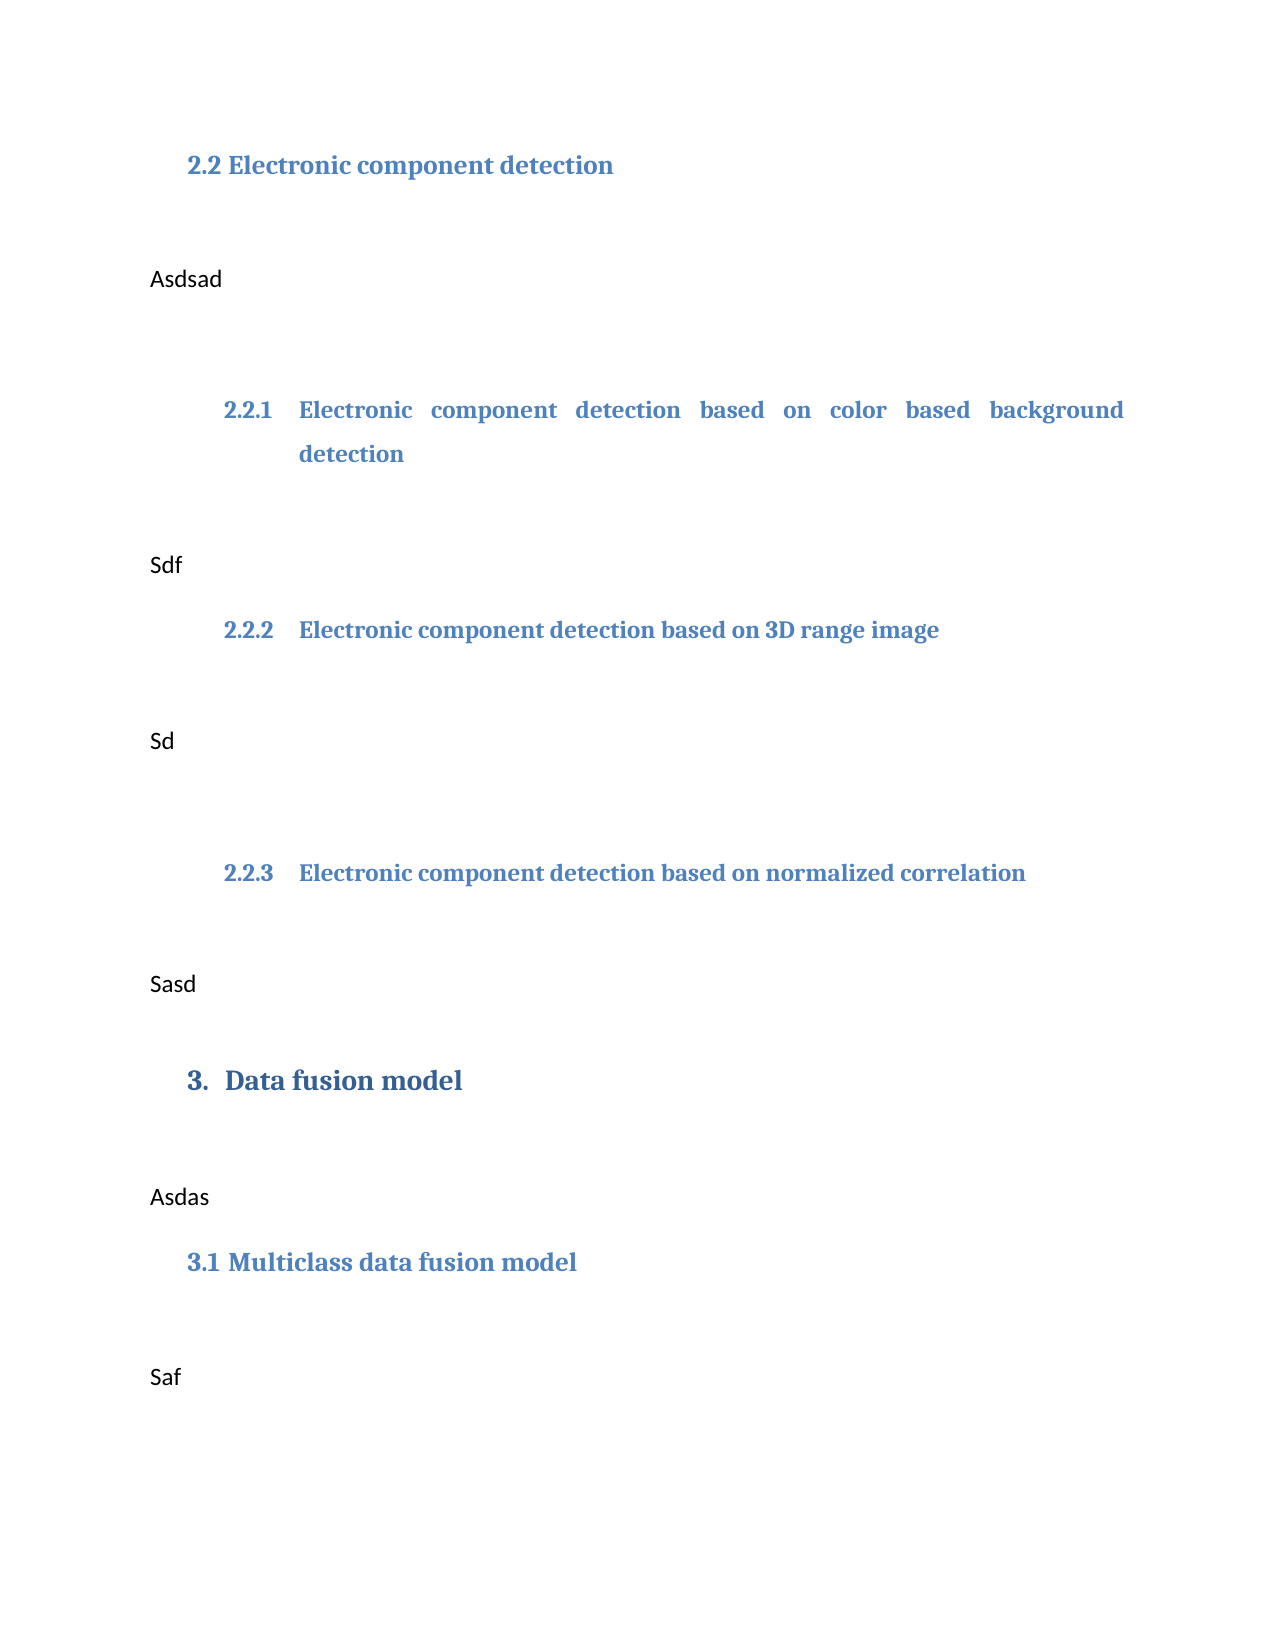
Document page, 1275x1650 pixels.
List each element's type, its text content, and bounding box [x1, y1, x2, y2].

text Sdf [150, 549, 1125, 580]
subtitle Electronic component detection based on 3D range image [224, 616, 1125, 644]
text Asdas [150, 1181, 1125, 1211]
subtitle Electronic component detection [187, 150, 1125, 181]
text Sd [150, 725, 1125, 756]
text Asdsad [150, 263, 1125, 294]
subtitle Multiclass data fusion model [187, 1247, 1125, 1278]
text Saf [150, 1361, 1125, 1391]
subtitle Data fusion model [187, 1064, 1125, 1097]
subtitle Electronic component detection based on normalized correlation [224, 858, 1125, 887]
text Sasd [150, 968, 1125, 999]
subtitle Electronic component detection based on color based background detection [224, 396, 1125, 468]
